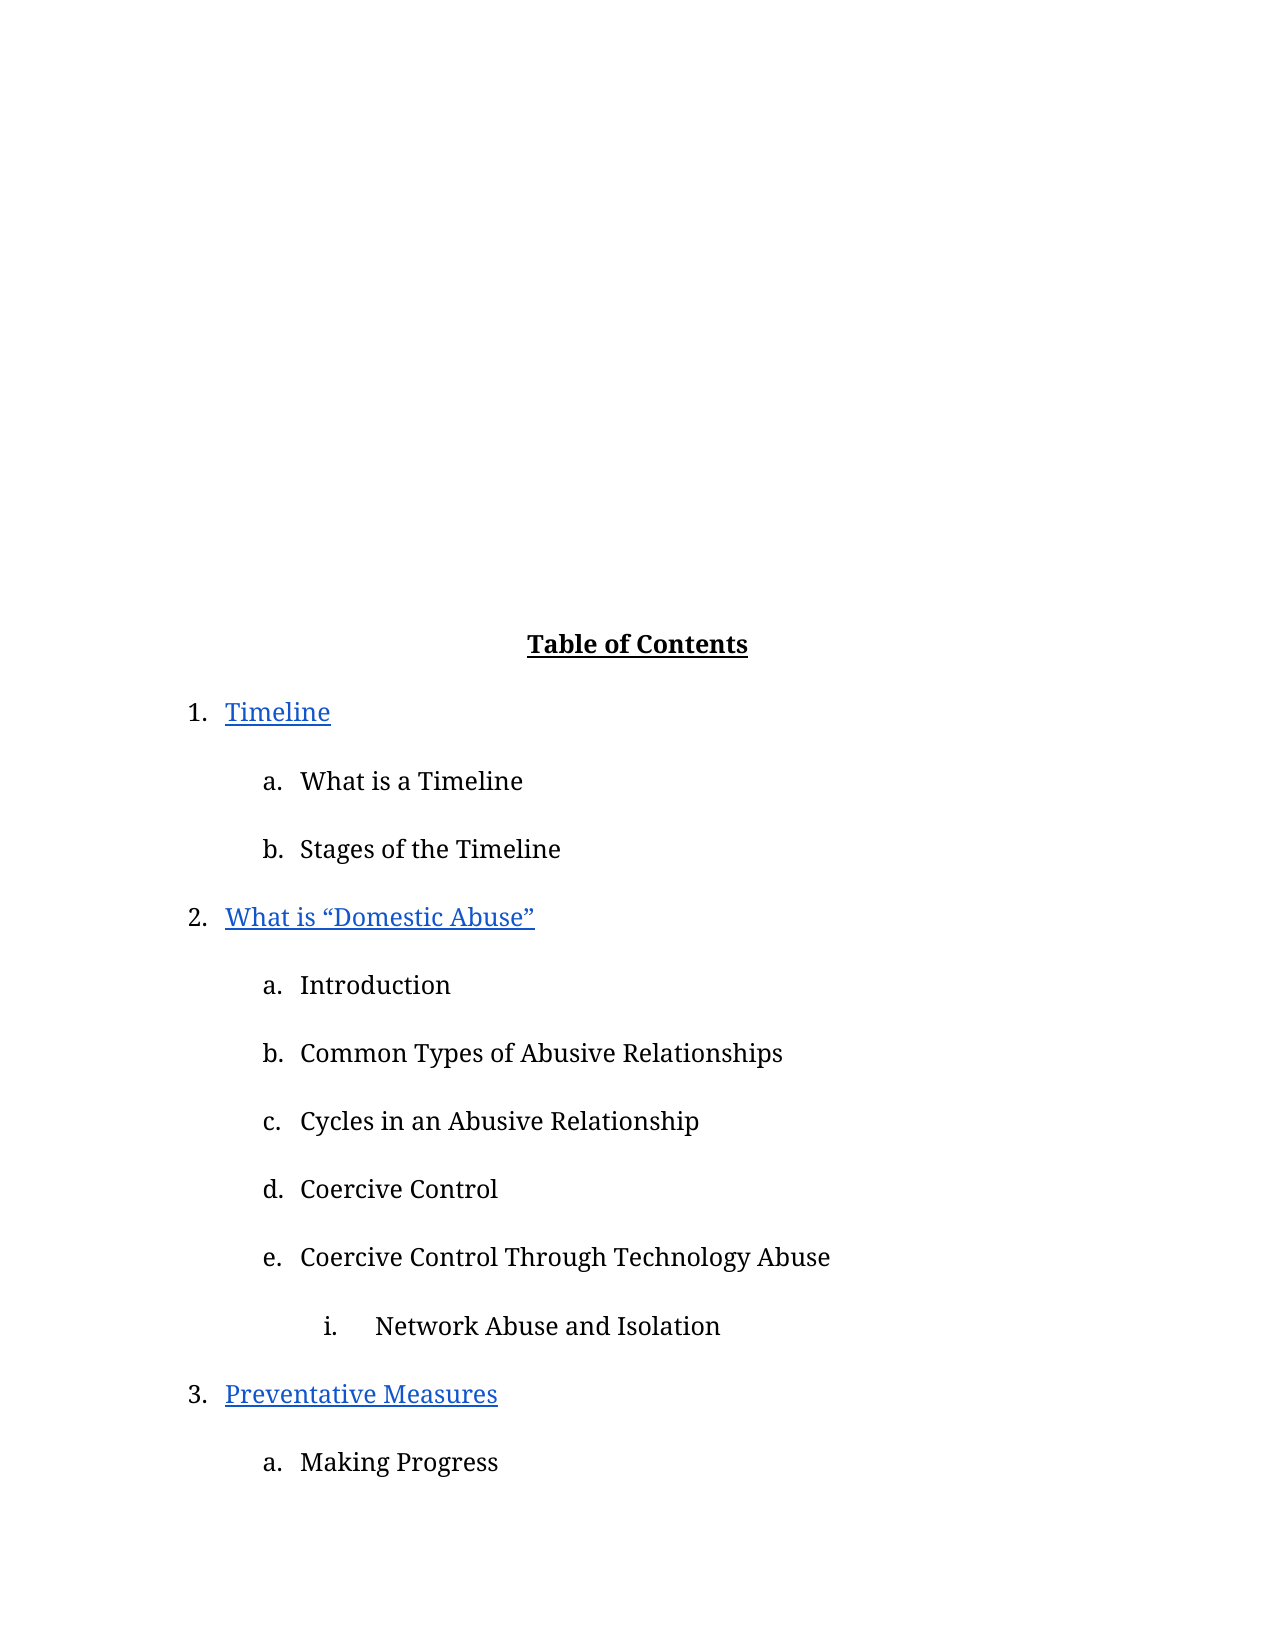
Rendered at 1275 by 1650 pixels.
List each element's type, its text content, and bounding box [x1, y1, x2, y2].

list Timeline [187, 695, 1125, 729]
list Coercive Control [262, 1172, 1125, 1206]
list What is a Timeline [262, 763, 1125, 797]
list Common Types of Abusive Relationships [262, 1036, 1125, 1070]
list Coercive Control Through Technology Abuse [262, 1240, 1125, 1274]
list Introduction [262, 967, 1125, 1002]
list Preventative Measures [187, 1376, 1125, 1410]
text Table of Contents [150, 627, 1125, 661]
list Stages of the Timeline [262, 831, 1125, 865]
list Network Abuse and Isolation [337, 1308, 1125, 1342]
list Cycles in an Abusive Relationship [262, 1104, 1125, 1138]
list Making Progress [262, 1444, 1125, 1478]
list What is “Domestic Abuse” [187, 899, 1125, 933]
